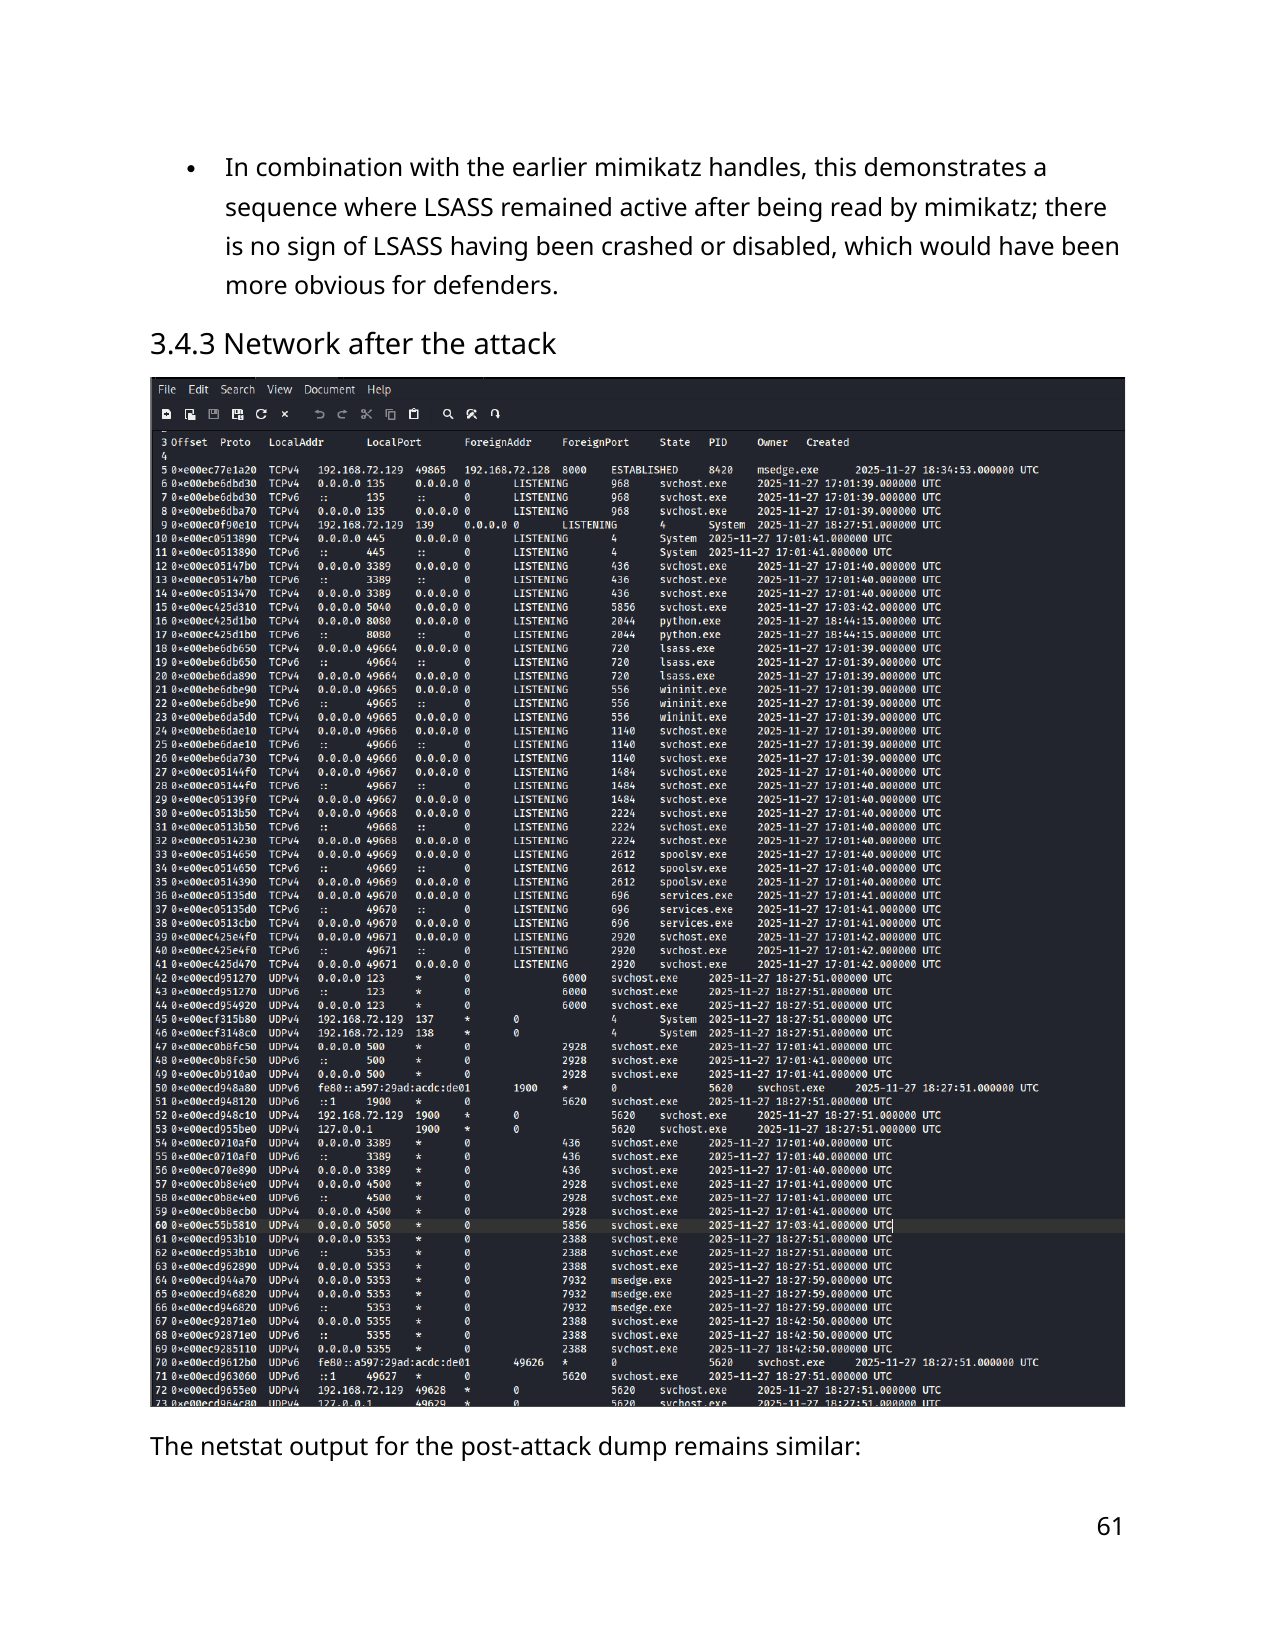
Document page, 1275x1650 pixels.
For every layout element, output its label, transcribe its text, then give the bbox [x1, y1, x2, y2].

text The netstat output for the post-attack dump remains similar: [150, 1428, 1125, 1462]
picture [150, 377, 1125, 1407]
list In combination with the earlier mimikatz handles, this demonstrates a sequence where LSASS remained active after being read by mimikatz; there is no sign of LSASS having been crashed or disabled, which would have been more obvious for defenders. [187, 150, 1125, 302]
subtitle 3.4.3 Network after the attack [150, 323, 1125, 363]
